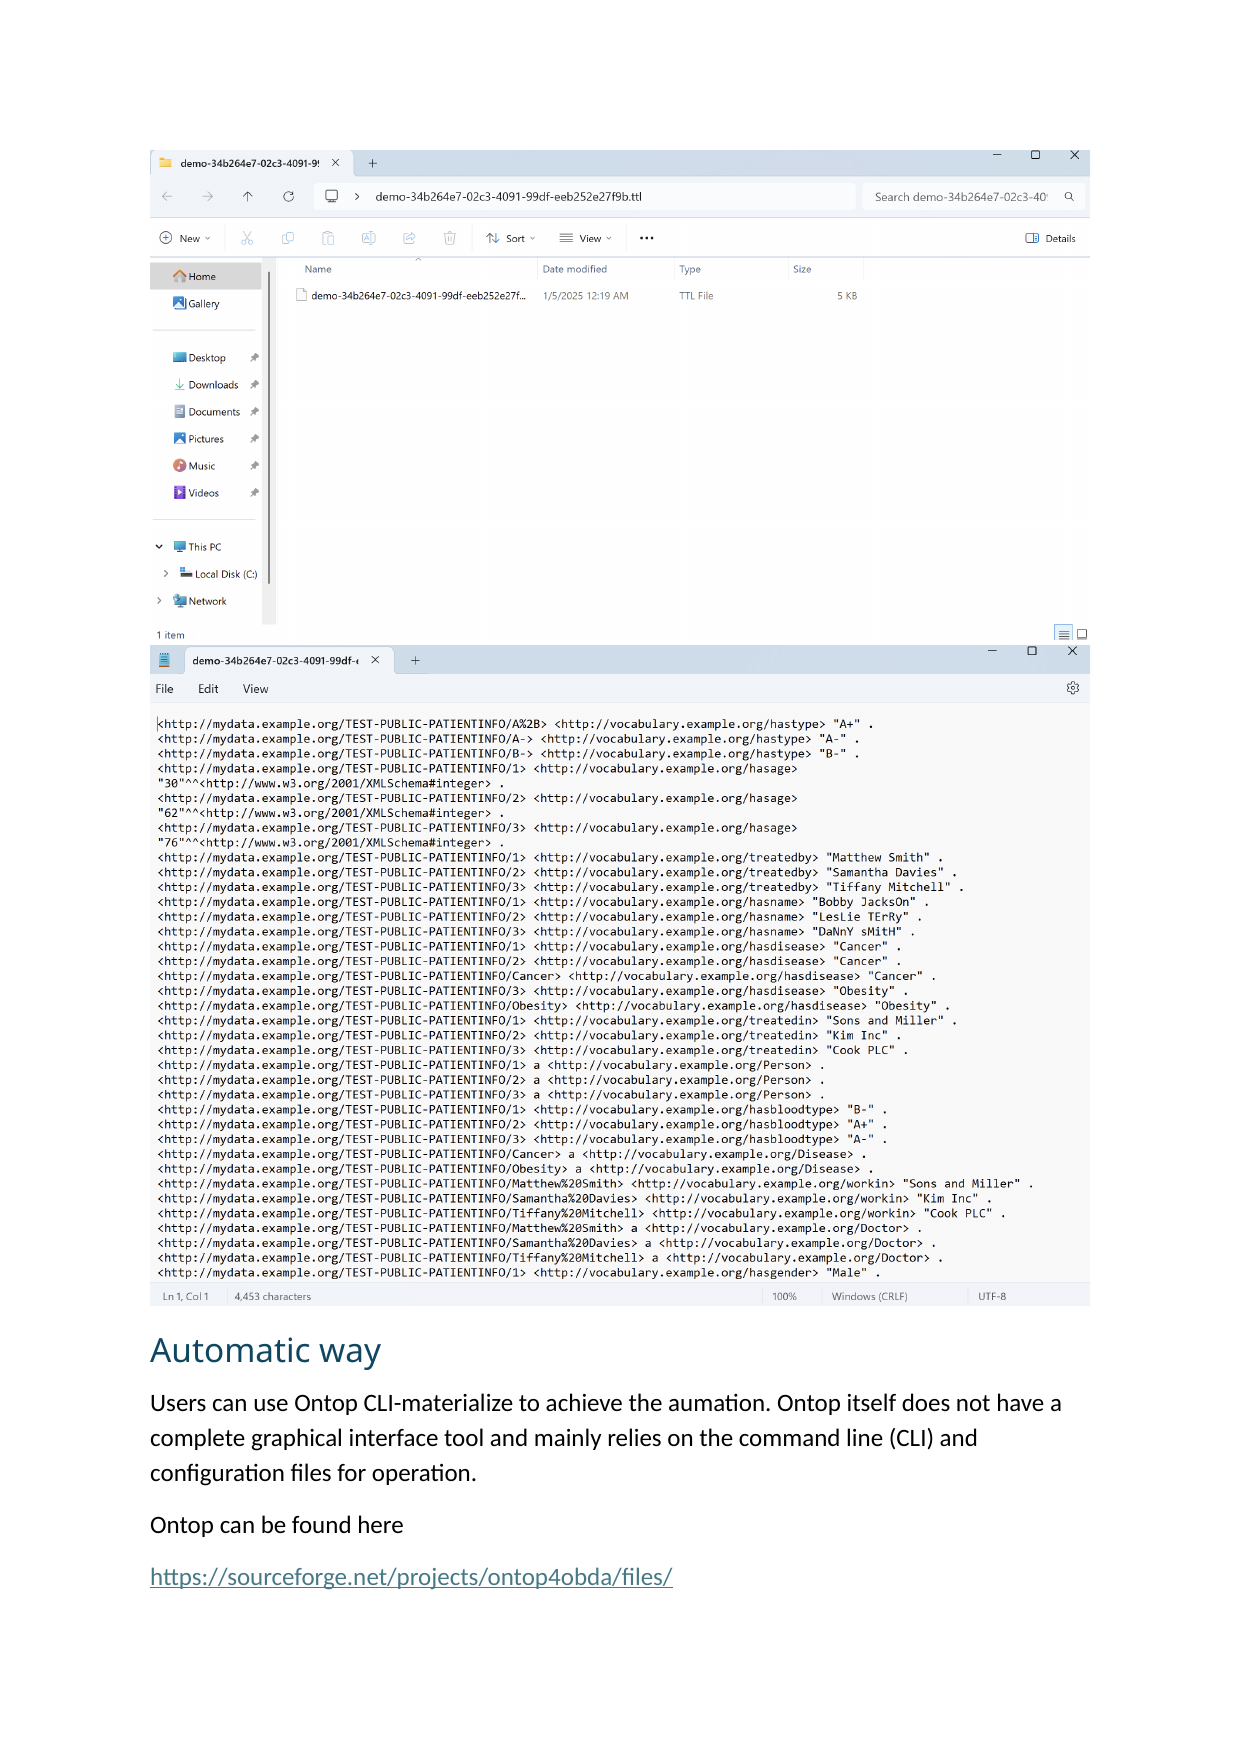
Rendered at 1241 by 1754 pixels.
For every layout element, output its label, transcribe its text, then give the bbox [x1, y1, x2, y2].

text Users can use Ontop CLI-materialize to achieve the aumation. Ontop itself does not have a complete graphical interface tool and mainly relies on the command line (CLI) and configuration files for operation. [150, 1387, 1090, 1488]
text https://sourceforge.net/projects/ontop4obda/files/ [150, 1561, 1090, 1591]
subtitle Automatic way [150, 1327, 1090, 1372]
picture [150, 645, 1091, 1306]
picture [150, 150, 1091, 640]
text Ontop can be found here [150, 1509, 1090, 1539]
